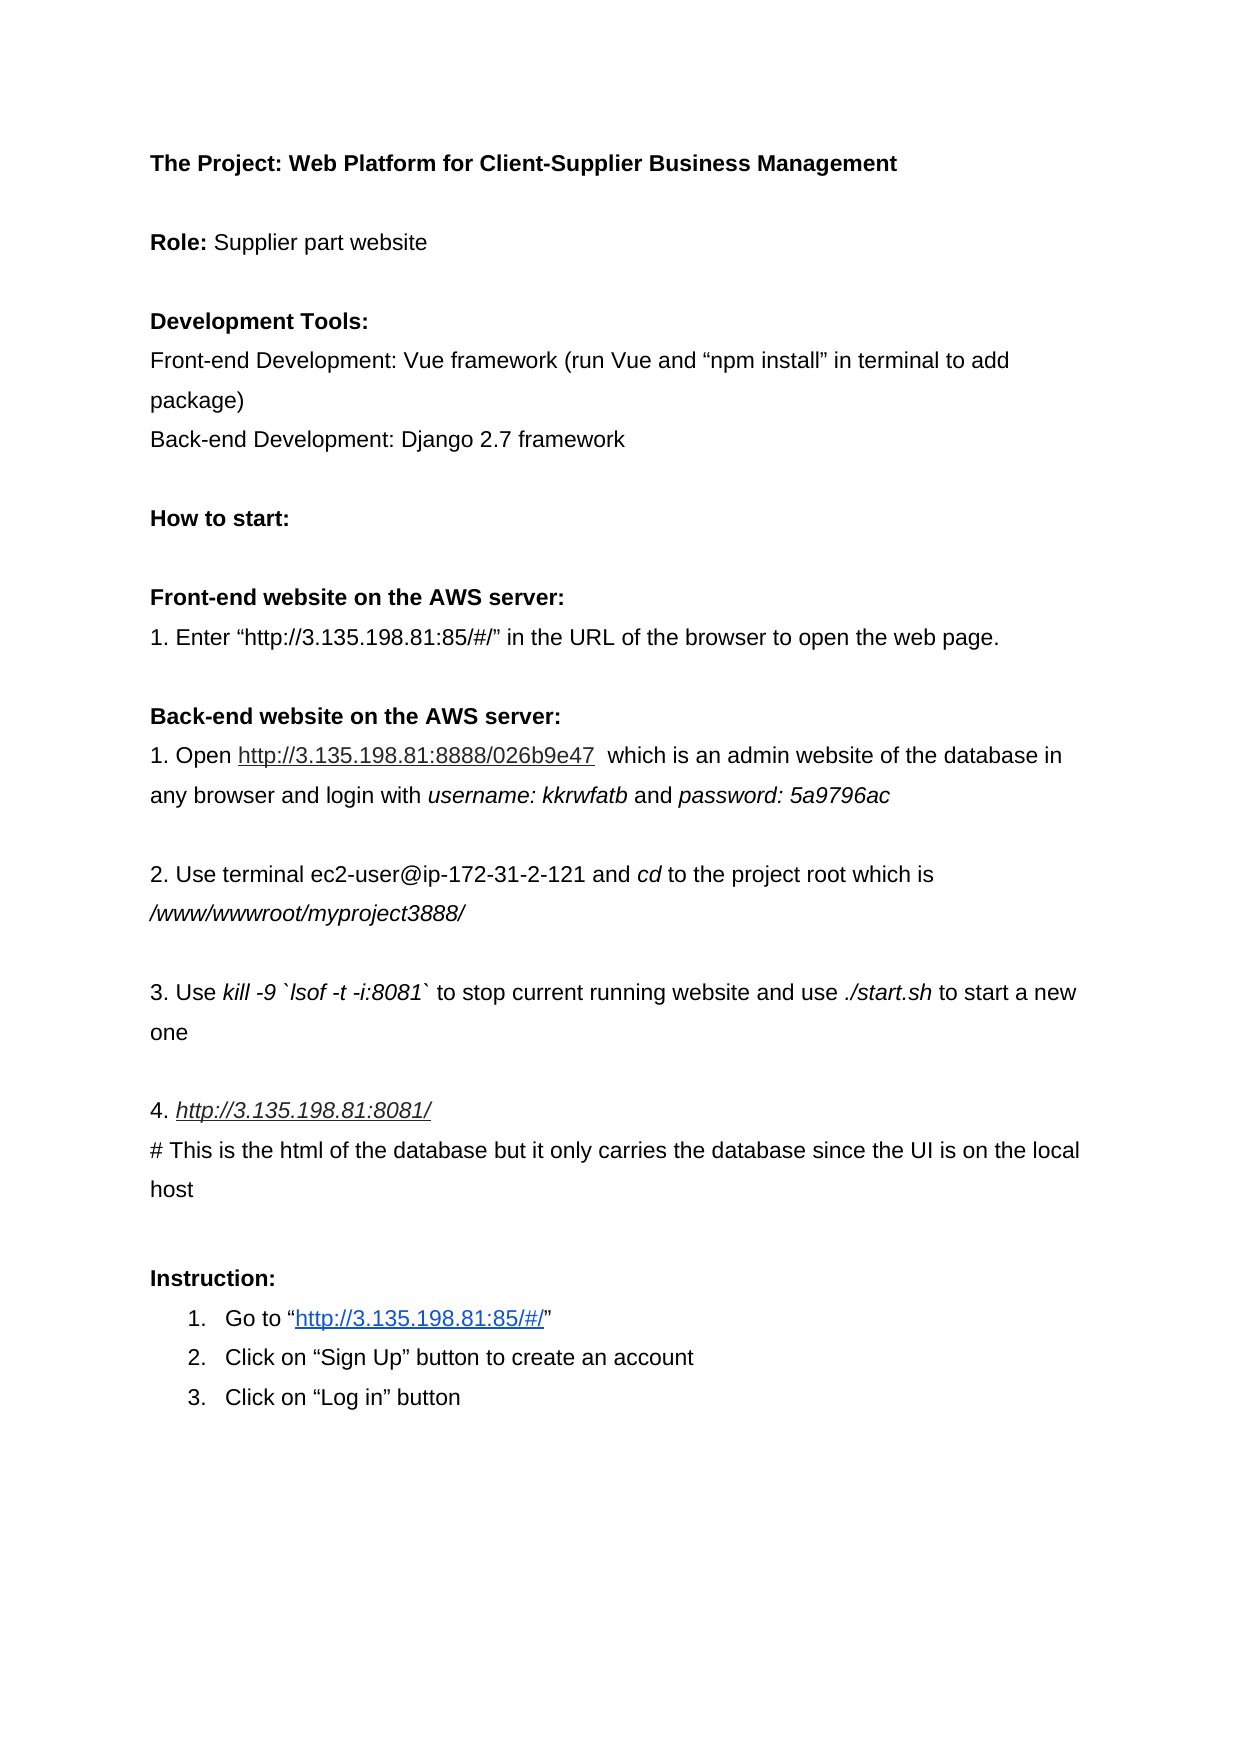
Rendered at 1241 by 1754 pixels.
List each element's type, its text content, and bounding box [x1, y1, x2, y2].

text Back-end Development: Django 2.7 framework [150, 426, 1090, 453]
text 3. Use kill -9 `lsof -t -i:8081` to stop current running website and use ./start.sh to start a new one [150, 979, 1090, 1045]
text Front-end Development: Vue framework (run Vue and “npm install” in terminal to add package) [150, 347, 1090, 413]
text How to start: [150, 505, 1090, 532]
text 4. http://3.135.198.81:8081/ [150, 1097, 1090, 1124]
text Instruction: [150, 1265, 1090, 1291]
text Front-end website on the AWS server: [150, 584, 1090, 611]
list Click on “Log in” button [187, 1383, 1090, 1410]
text Development Tools: [150, 308, 1090, 334]
text 1. Open http://3.135.198.81:8888/026b9e47 which is an admin website of the database in any browser and login with username: kkrwfatb and password: 5a9796ac [150, 742, 1090, 808]
text Role: Supplier part website [150, 229, 1090, 255]
list Go to “http://3.135.198.81:85/#/” [187, 1304, 1090, 1331]
text Back-end website on the AWS server: [150, 703, 1090, 729]
list Click on “Sign Up” button to create an account [187, 1344, 1090, 1370]
text 2. Use terminal ec2-user@ip-172-31-2-121 and cd to the project root which is /www/wwwroot/myproject3888/ [150, 861, 1090, 926]
text 1. Enter “http://3.135.198.81:85/#/” in the URL of the browser to open the web page. [150, 624, 1090, 650]
text The Project: Web Platform for Client-Supplier Business Management [150, 150, 1090, 176]
text # This is the html of the database but it only carries the database since the UI is on the local host [150, 1137, 1090, 1203]
